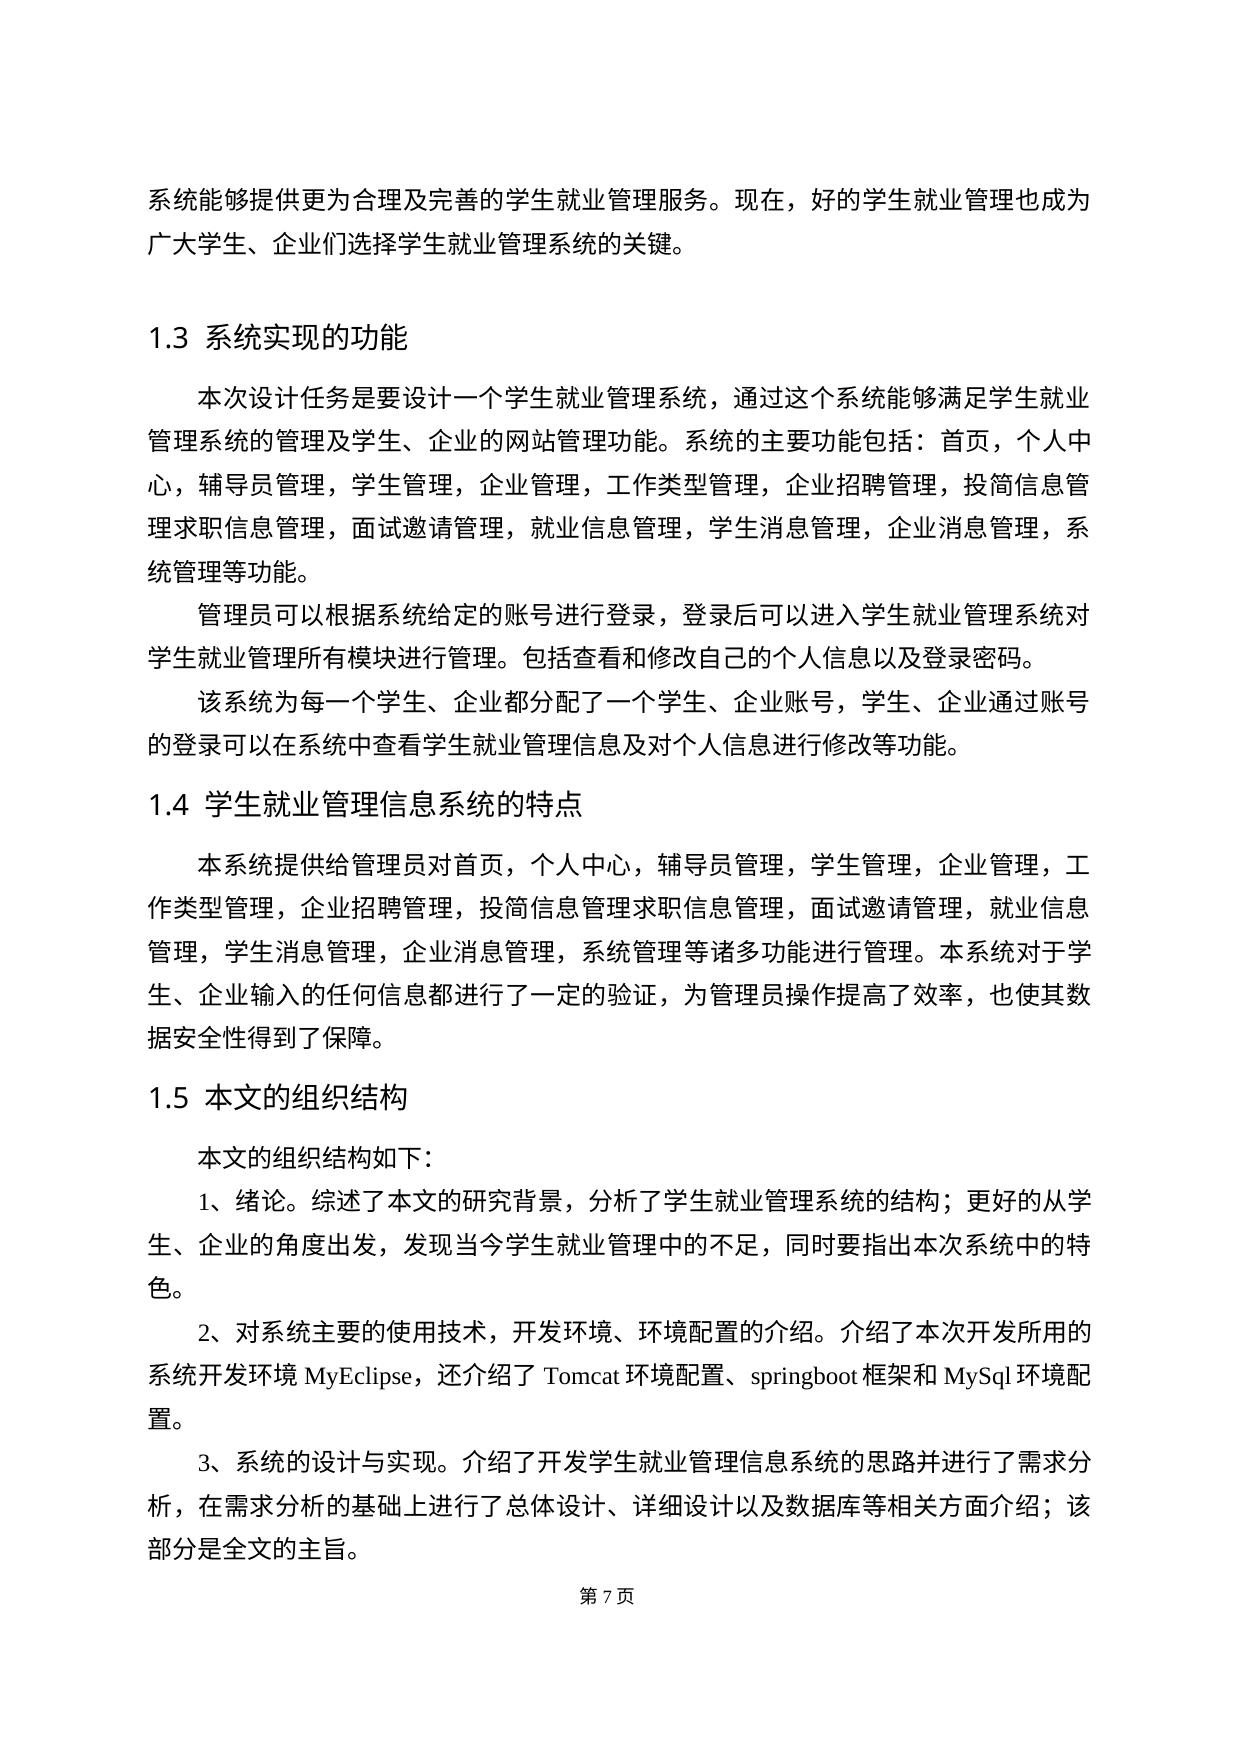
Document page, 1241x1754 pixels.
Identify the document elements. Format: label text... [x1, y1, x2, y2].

subtitle 1.3 系统实现的功能 [148, 315, 1092, 357]
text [148, 181, 1092, 261]
text 本文的组织结构如下： [148, 1138, 1092, 1175]
text 管理员可以根据系统给定的账号进行登录，登录后可以进入学生就业管理系统对学生就业管理所有模块进行管理。包括查看和修改自己的个人信息以及登录密码。 [148, 595, 1092, 675]
text 1、绪论。综述了本文的研究背景，分析了学生就业管理系统的结构；更好的从学生、企业的角度出发，发现当今学生就业管理中的不足，同时要指出本次系统中的特色。 [148, 1182, 1092, 1305]
subtitle 1.4 学生就业管理信息系统的特点 [148, 782, 1092, 824]
subtitle 1.5 本文的组织结构 [148, 1075, 1092, 1117]
text 本次设计任务是要设计一个学生就业管理系统，通过这个系统能够满足学生就业管理系统的管理及学生、企业的网站管理功能。系统的主要功能包括：首页，个人中心，辅导员管理，学生管理，企业管理，工作类型管理，企业招聘管理，投简信息管理求职信息管理，面试邀请管理，就业信息管理，学生消息管理，企业消息管理，系统管理等功能。 [148, 378, 1092, 588]
text 该系统为每一个学生、企业都分配了一个学生、企业账号，学生、企业通过账号的登录可以在系统中查看学生就业管理信息及对个人信息进行修改等功能。 [148, 682, 1092, 762]
text 2、对系统主要的使用技术，开发环境、环境配置的介绍。介绍了本次开发所用的系统开发环境MyEclipse，还介绍了Tomcat环境配置、springboot框架和MySql环境配置。 [148, 1312, 1092, 1435]
text 3、系统的设计与实现。介绍了开发学生就业管理信息系统的思路并进行了需求分析，在需求分析的基础上进行了总体设计、详细设计以及数据库等相关方面介绍；该部分是全文的主旨。 [148, 1442, 1092, 1566]
text 本系统提供给管理员对首页，个人中心，辅导员管理，学生管理，企业管理，工作类型管理，企业招聘管理，投简信息管理求职信息管理，面试邀请管理，就业信息管理，学生消息管理，企业消息管理，系统管理等诸多功能进行管理。本系统对于学生、企业输入的任何信息都进行了一定的验证，为管理员操作提高了效率，也使其数据安全性得到了保障。 [148, 845, 1092, 1055]
